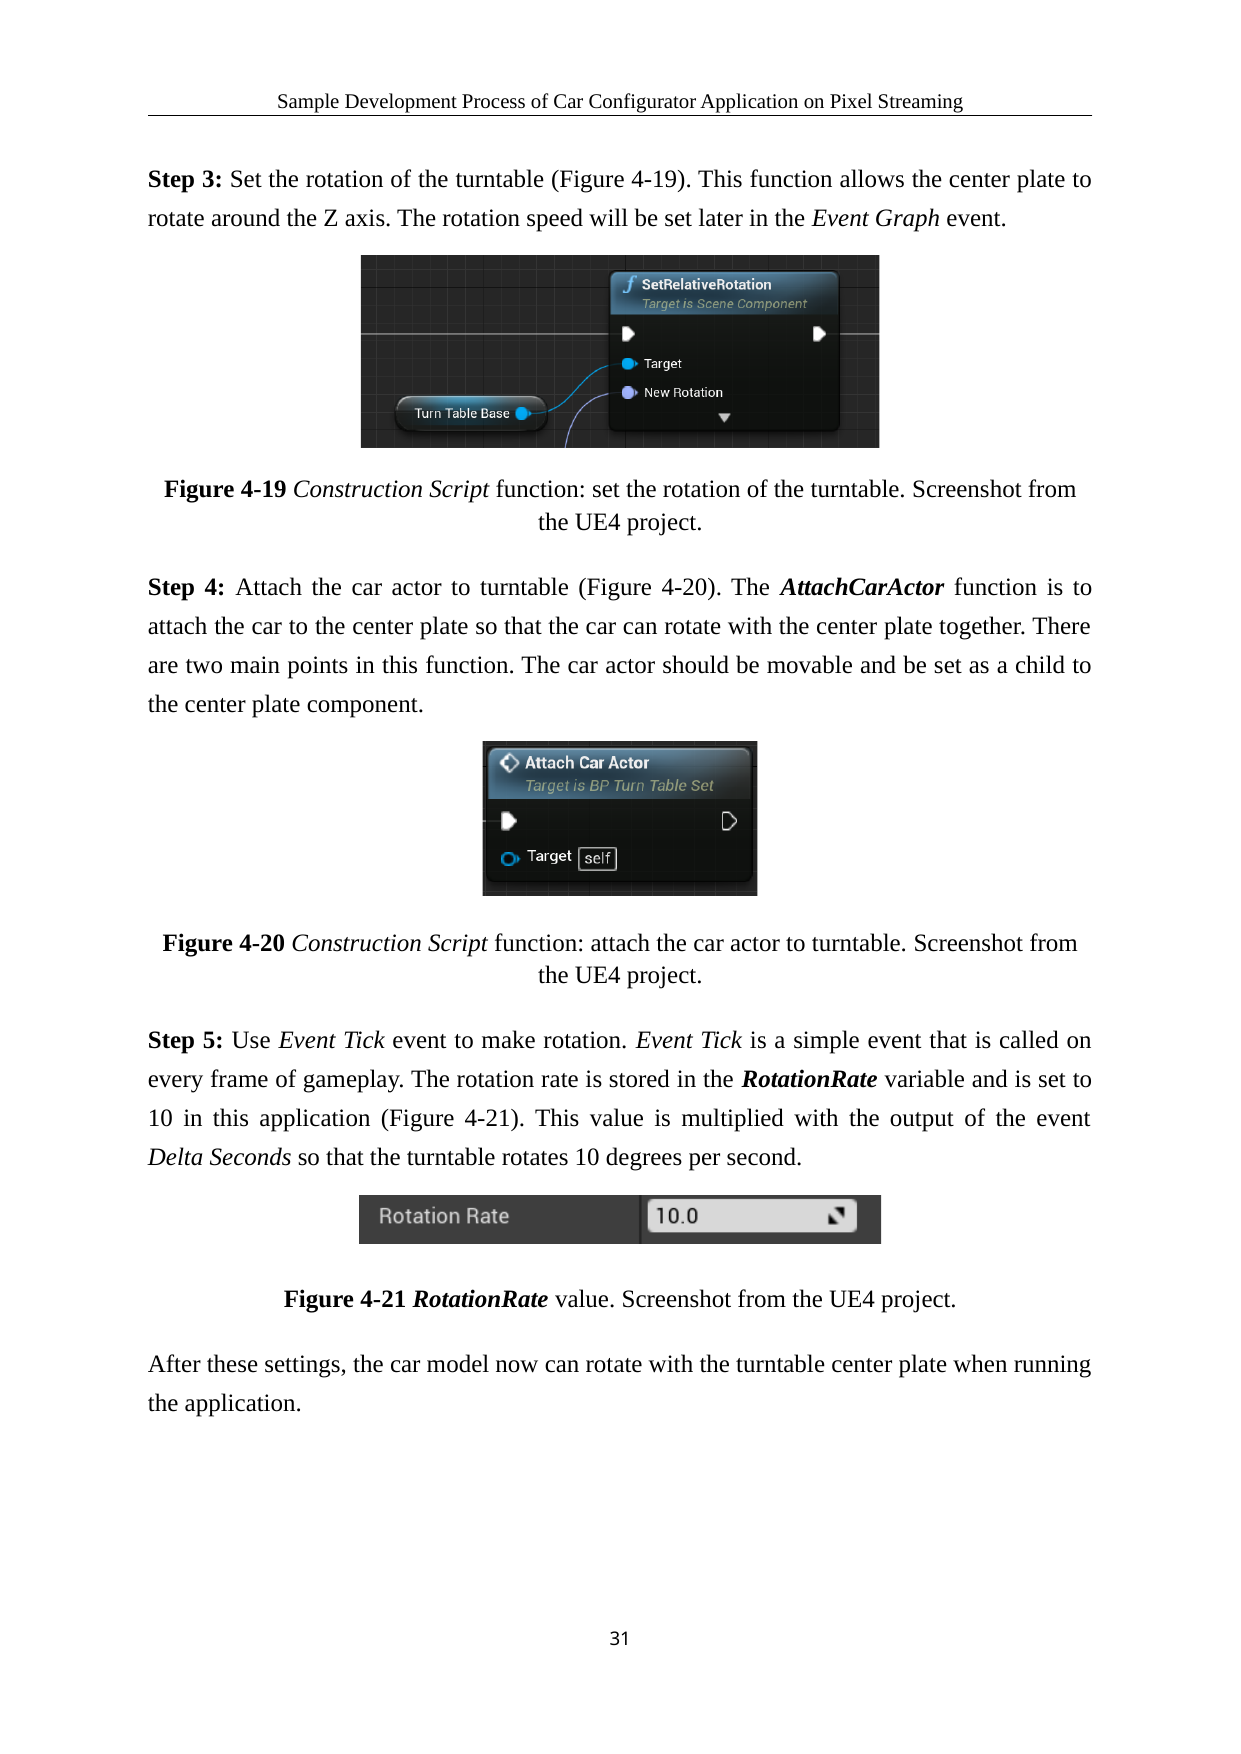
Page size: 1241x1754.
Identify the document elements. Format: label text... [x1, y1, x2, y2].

text Step 4: Attach the car actor to turntable (Figure 4-20). The AttachCarActor function is to attach the car to the center plate so that the car can rotate with the center plate together. There are two main points in this function. The car actor should be movable and be set as a child to the center plate component. [148, 570, 1092, 719]
picture [360, 255, 880, 448]
picture [359, 1195, 882, 1244]
text Figure 4-21 RotationRate value. Screenshot from the UE4 project. [148, 1282, 1092, 1315]
text Step 3: Set the rotation of the turntable (Figure 4-19). This function allows the center plate to rotate around the Z axis. The rotation speed will be set later in the Event Graph event. [148, 162, 1092, 233]
text Step 5: Use Event Tick event to make rotation. Event Tick is a simple event that is called on every frame of gameplay. The rotation rate is stored in the RotationRate variable and is set to 10 in this application (Figure 4-21). This value is multiplied with the output of the event Delta Seconds so that the turntable rotates 10 degrees per second. [148, 1024, 1092, 1173]
text After these settings, the car model now can rotate with the turntable center plate when running the application. [148, 1347, 1092, 1419]
text Figure 4-20 Construction Script function: attach the car actor to turntable. Screenshot from the UE4 project. [148, 926, 1092, 991]
text Figure 4-19 Construction Script function: set the rotation of the turntable. Screenshot from the UE4 project. [148, 473, 1092, 538]
picture [482, 741, 758, 896]
